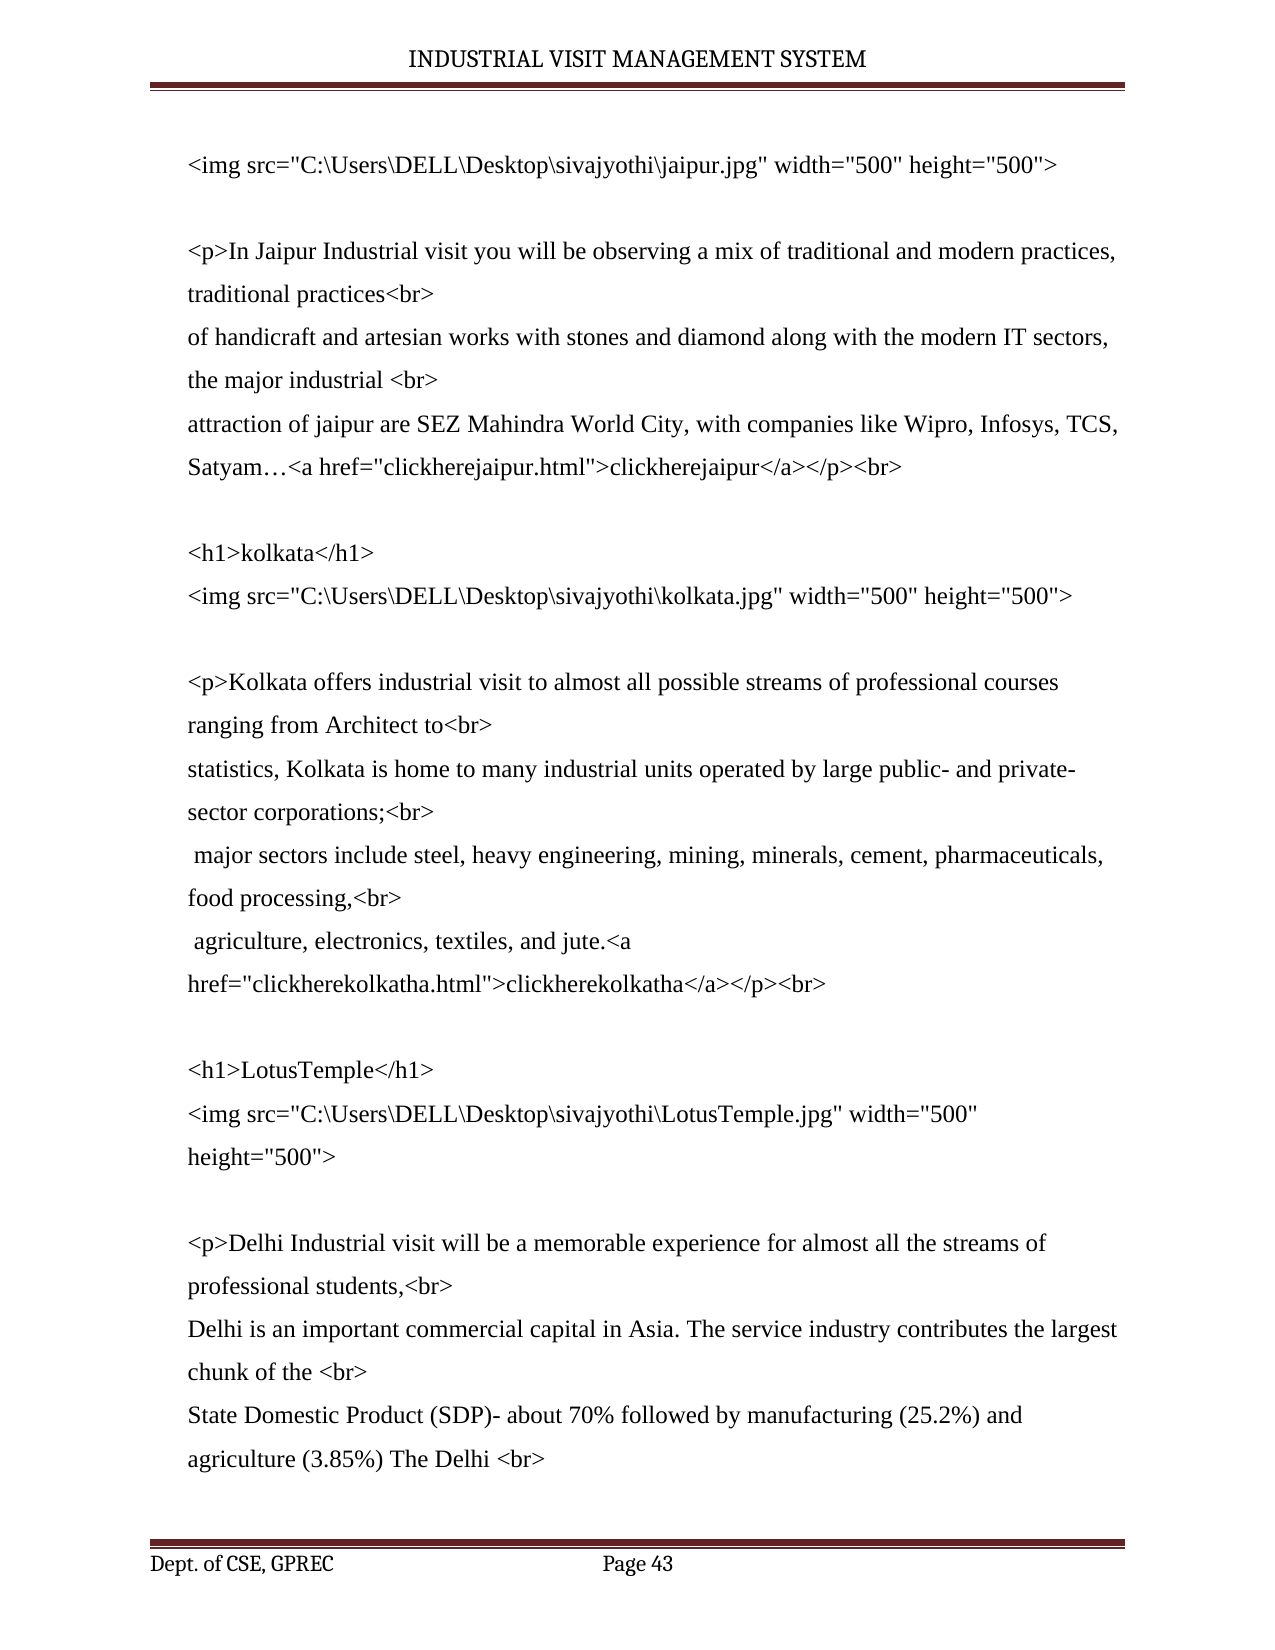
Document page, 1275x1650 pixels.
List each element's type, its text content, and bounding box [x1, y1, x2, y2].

text attraction of jaipur are SEZ Mahindra World City, with companies like Wipro, Infosys, TCS, Satyam…<a href="clickherejaipur.html">clickherejaipur</a></p><br> [187, 409, 1125, 481]
text Delhi is an important commercial capital in Asia. The service industry contributes the largest chunk of the <br> [187, 1314, 1125, 1386]
text <img src="C:\Users\DELL\Desktop\sivajyothi\kolkata.jpg" width="500" height="500"> [187, 581, 1125, 610]
text <p>Delhi Industrial visit will be a memorable experience for almost all the streams of professional students,<br> [187, 1228, 1125, 1300]
text statistics, Kolkata is home to many industrial units operated by large public- and private-sector corporations;<br> [187, 754, 1125, 826]
text agriculture, electronics, textiles, and jute.<a href="clickherekolkatha.html">clickherekolkatha</a></p><br> [187, 926, 1125, 998]
text <h1>LotusTemple</h1> [187, 1056, 1125, 1084]
text <p>In Jaipur Industrial visit you will be observing a mix of traditional and modern practices, traditional practices<br> [187, 236, 1125, 308]
text <h1>kolkata</h1> [187, 538, 1125, 567]
text State Domestic Product (SDP)- about 70% followed by manufacturing (25.2%) and agriculture (3.85%) The Delhi <br> [187, 1401, 1125, 1472]
text major sectors include steel, heavy engineering, mining, minerals, cement, pharmaceuticals, food processing,<br> [187, 840, 1125, 912]
text <img src="C:\Users\DELL\Desktop\sivajyothi\jaipur.jpg" width="500" height="500"> [187, 150, 1125, 179]
text <p>Kolkata offers industrial visit to almost all possible streams of professional courses ranging from Architect to<br> [187, 667, 1125, 739]
text of handicraft and artesian works with stones and diamond along with the modern IT sectors, the major industrial <br> [187, 322, 1125, 394]
text <img src="C:\Users\DELL\Desktop\sivajyothi\LotusTemple.jpg" width="500" height="500"> [187, 1099, 1125, 1171]
